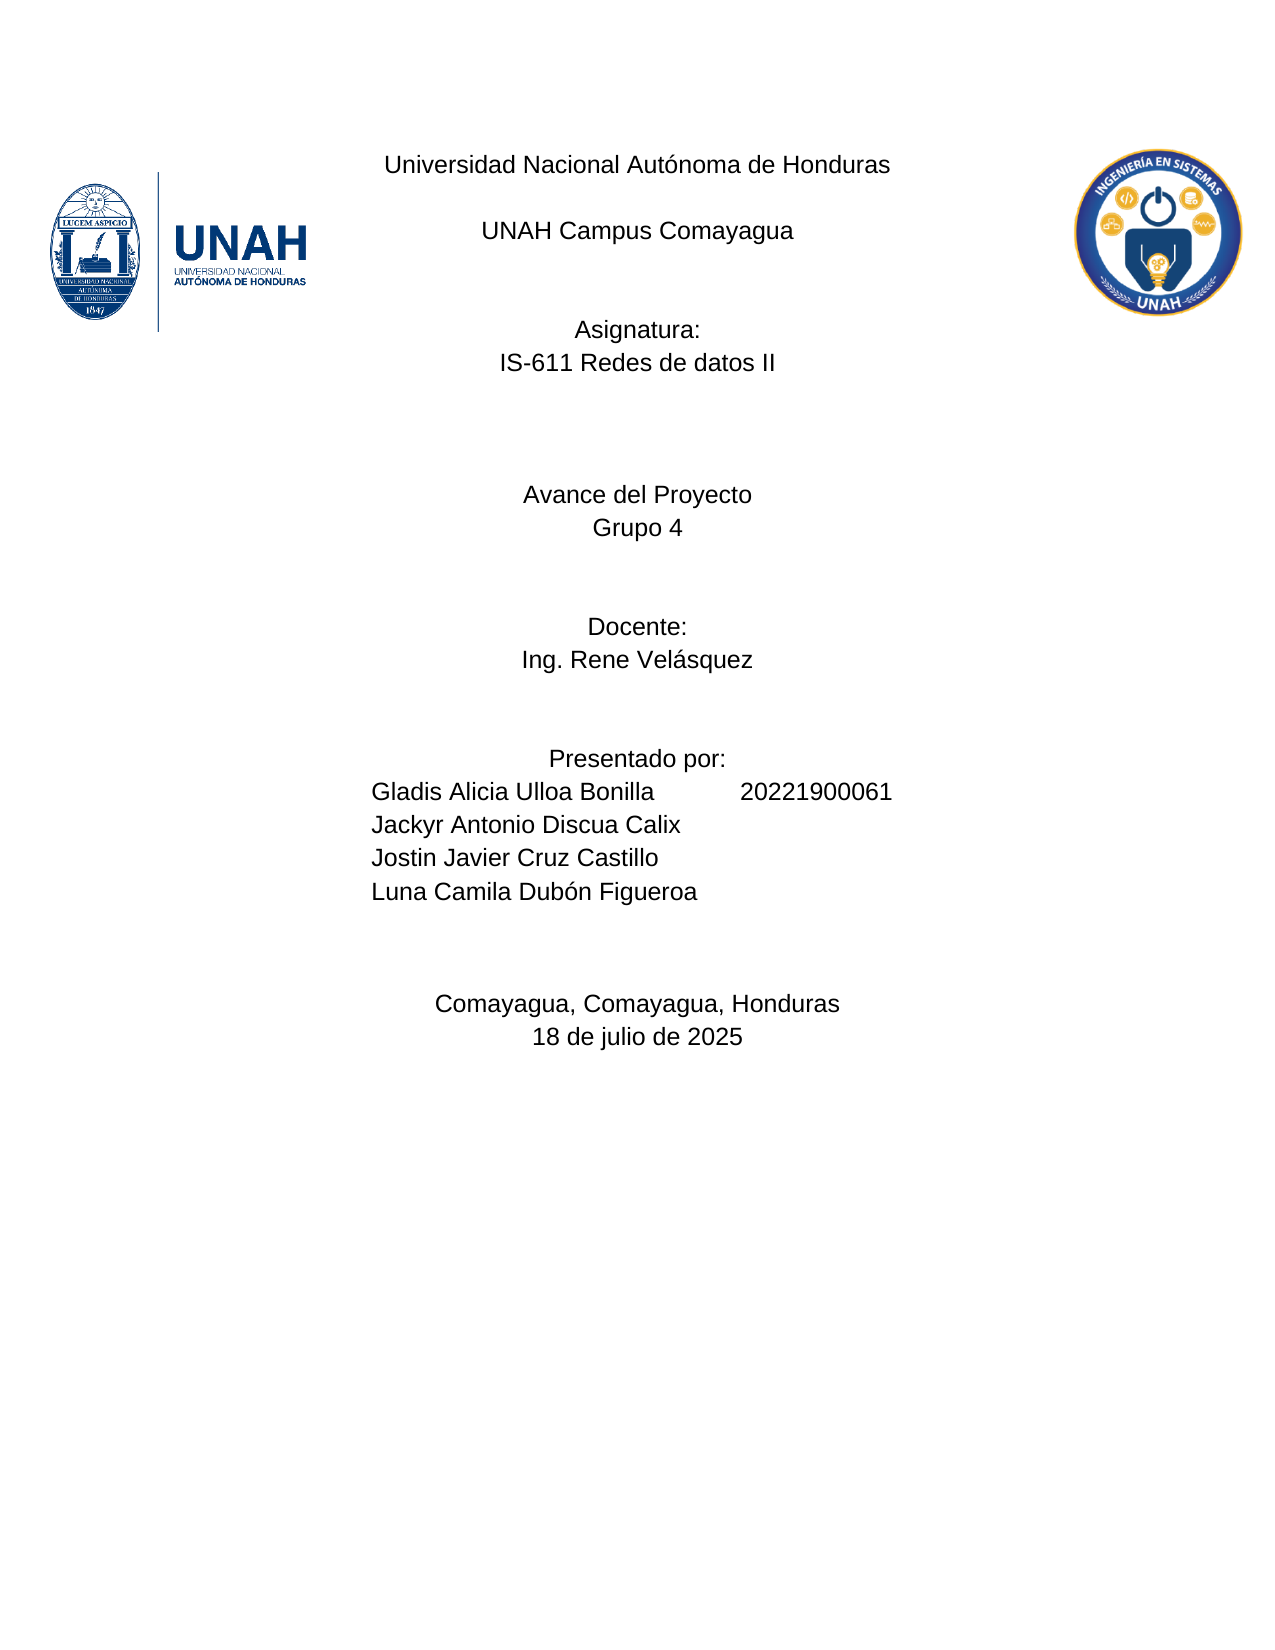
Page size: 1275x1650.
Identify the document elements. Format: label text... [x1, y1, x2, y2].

picture [1040, 115, 1275, 350]
text Jostin Javier Cruz Castillo [297, 843, 1125, 872]
text IS-611 Redes de datos II [150, 348, 1125, 377]
text Gladis Alicia Ulloa Bonilla 20221900061 [297, 777, 1125, 806]
text Avance del Proyecto [150, 480, 1125, 509]
text Jackyr Antonio Discua Calix [297, 810, 1125, 839]
text Asignatura: [150, 315, 1125, 344]
text Presentado por: [150, 744, 1125, 773]
text UNAH Campus Comayagua [150, 216, 1125, 245]
text Docente: [150, 612, 1125, 641]
text Comayagua, Comayagua, Honduras [150, 989, 1125, 1018]
picture [12, 150, 350, 354]
text Ing. Rene Velásquez [150, 645, 1125, 674]
text Grupo 4 [150, 513, 1125, 542]
text 18 de julio de 2025 [150, 1022, 1125, 1051]
text Luna Camila Dubón Figueroa [297, 876, 1125, 905]
text Universidad Nacional Autónoma de Honduras [150, 150, 1125, 179]
